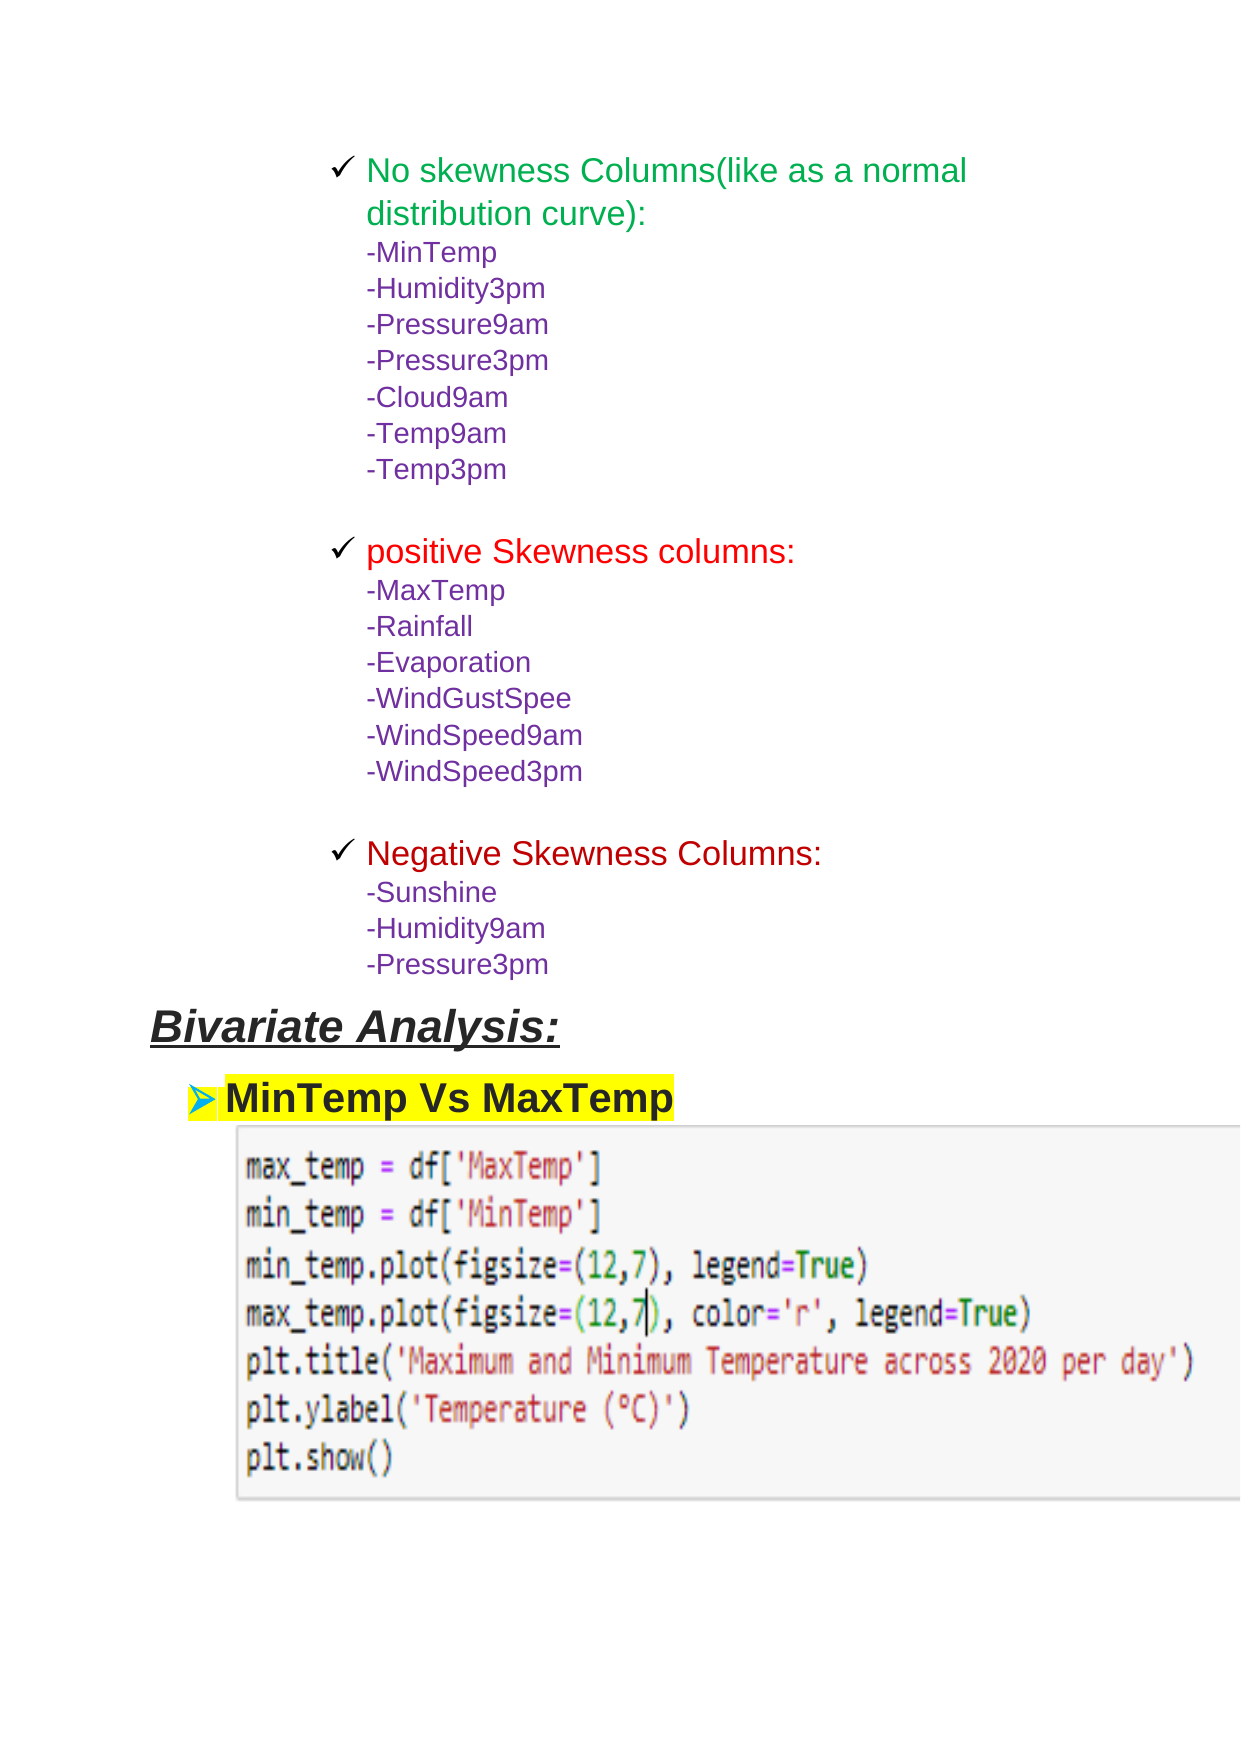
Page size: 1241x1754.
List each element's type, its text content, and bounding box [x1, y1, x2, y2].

list Negative Skewness Columns: -Sunshine -Humidity9am -Pressure3pm [328, 833, 1090, 981]
list No skewness Columns(like as a normal distribution curve): -MinTemp -Humidity3pm -Pressure9am -Pressure3pm -Cloud9am -Temp9am -Temp3pm [328, 150, 1090, 485]
list MinTemp Vs MaxTemp [187, 1073, 1090, 1121]
text Bivariate Analysis: [150, 1000, 1090, 1053]
list positive Skewness columns: -MaxTemp -Rainfall -Evaporation -WindGustSpee -WindSpeed9am -WindSpeed3pm [328, 531, 1090, 787]
